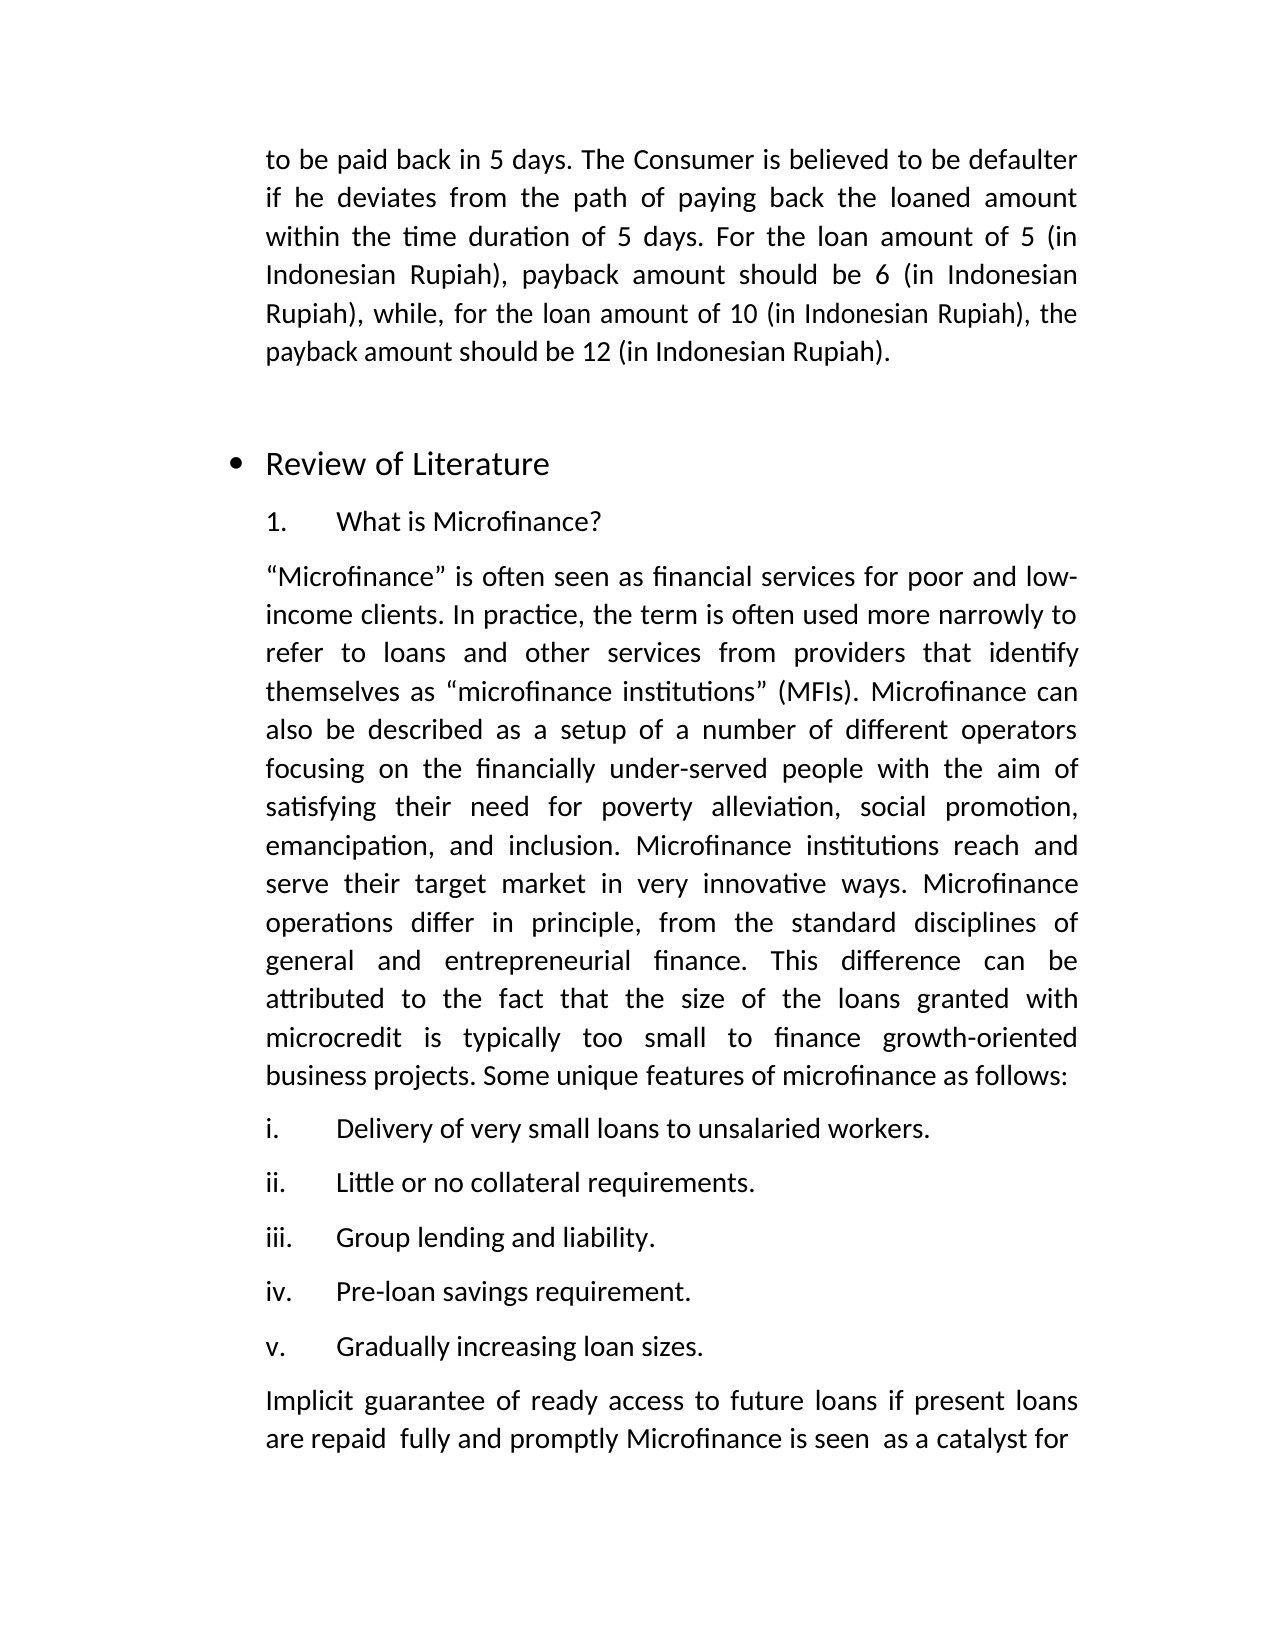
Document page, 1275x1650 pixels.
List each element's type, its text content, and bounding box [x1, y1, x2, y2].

list Gradually increasing loan sizes. [265, 1328, 1160, 1363]
list Delivery of very small loans to unsalaried workers. [265, 1110, 1160, 1146]
text Implicit guarantee of ready access to future loans if present loans are repaid fully and promptly Microfinance is seen as a catalyst for [265, 1382, 1078, 1456]
list Little or no collateral requirements. [265, 1164, 1160, 1200]
text to be paid back in 5 days. The Consumer is believed to be defaulter if he deviates from the path of paying back the loaned amount within the time duration of 5 days. For the loan amount of 5 (in Indonesian Rupiah), payback amount should be 6 (in Indonesian Rupiah), while, for the loan amount of 10 (in Indonesian Rupiah), the payback amount should be 12 (in Indonesian Rupiah). [265, 141, 1078, 369]
list What is Microfinance? [265, 503, 1160, 539]
list Pre-loan savings requirement. [265, 1273, 1160, 1309]
subtitle Review of Literature [230, 442, 1160, 484]
list Group lending and liability. [265, 1219, 1160, 1254]
text “Microfinance” is often seen as financial services for poor and low- income clients. In practice, the term is often used more narrowly to refer to loans and other services from providers that identify themselves as “microfinance institutions” (MFIs). Microfinance can also be described as a setup of a number of different operators focusing on the financially under-served people with the aim of satisfying their need for poverty alleviation, social promotion, emancipation, and inclusion. Microfinance institutions reach and serve their target market in very innovative ways. Microfinance operations differ in principle, from the standard disciplines of general and entrepreneurial finance. This difference can be attributed to the fact that the size of the loans granted with microcredit is typically too small to finance growth-oriented business projects. Some unique features of microfinance as follows: [265, 558, 1079, 1093]
